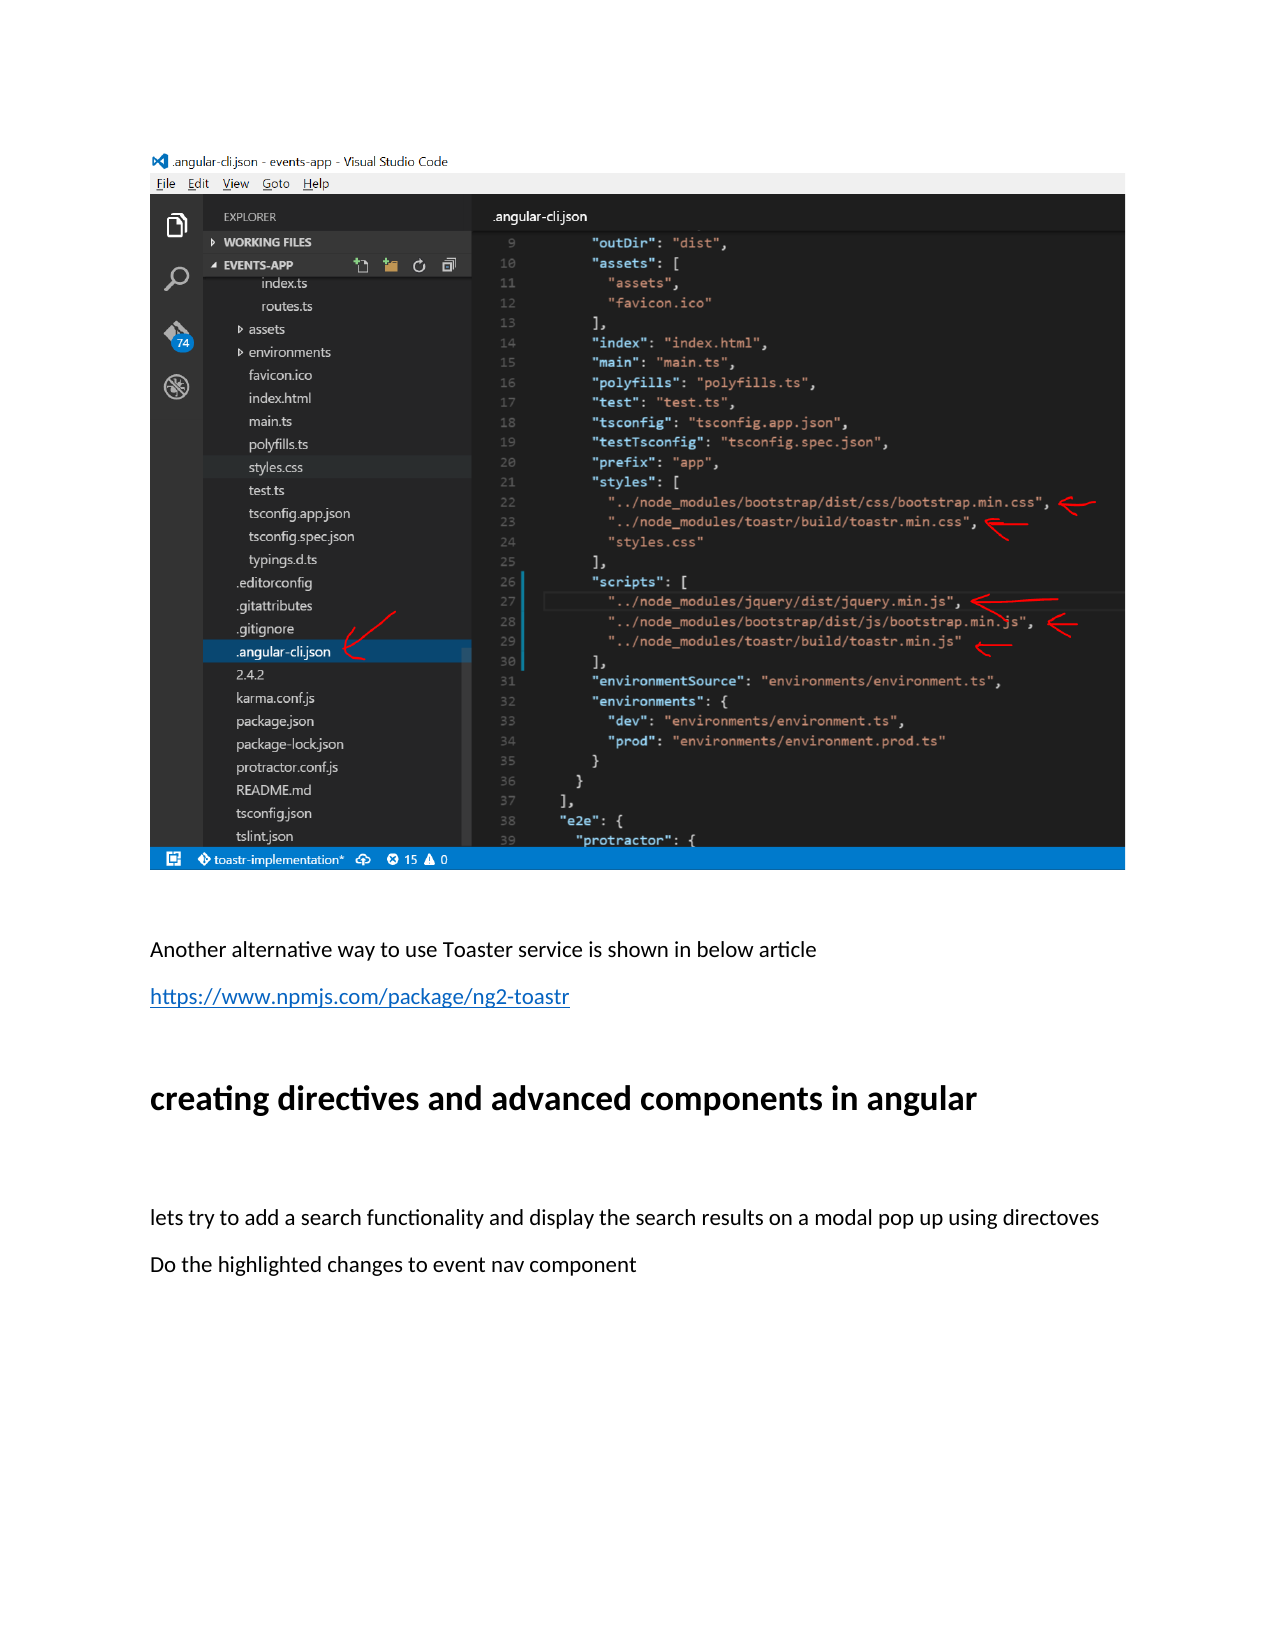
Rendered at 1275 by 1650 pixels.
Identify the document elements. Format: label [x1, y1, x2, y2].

picture [150, 150, 1125, 870]
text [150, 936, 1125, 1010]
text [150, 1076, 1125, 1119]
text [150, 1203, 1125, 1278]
